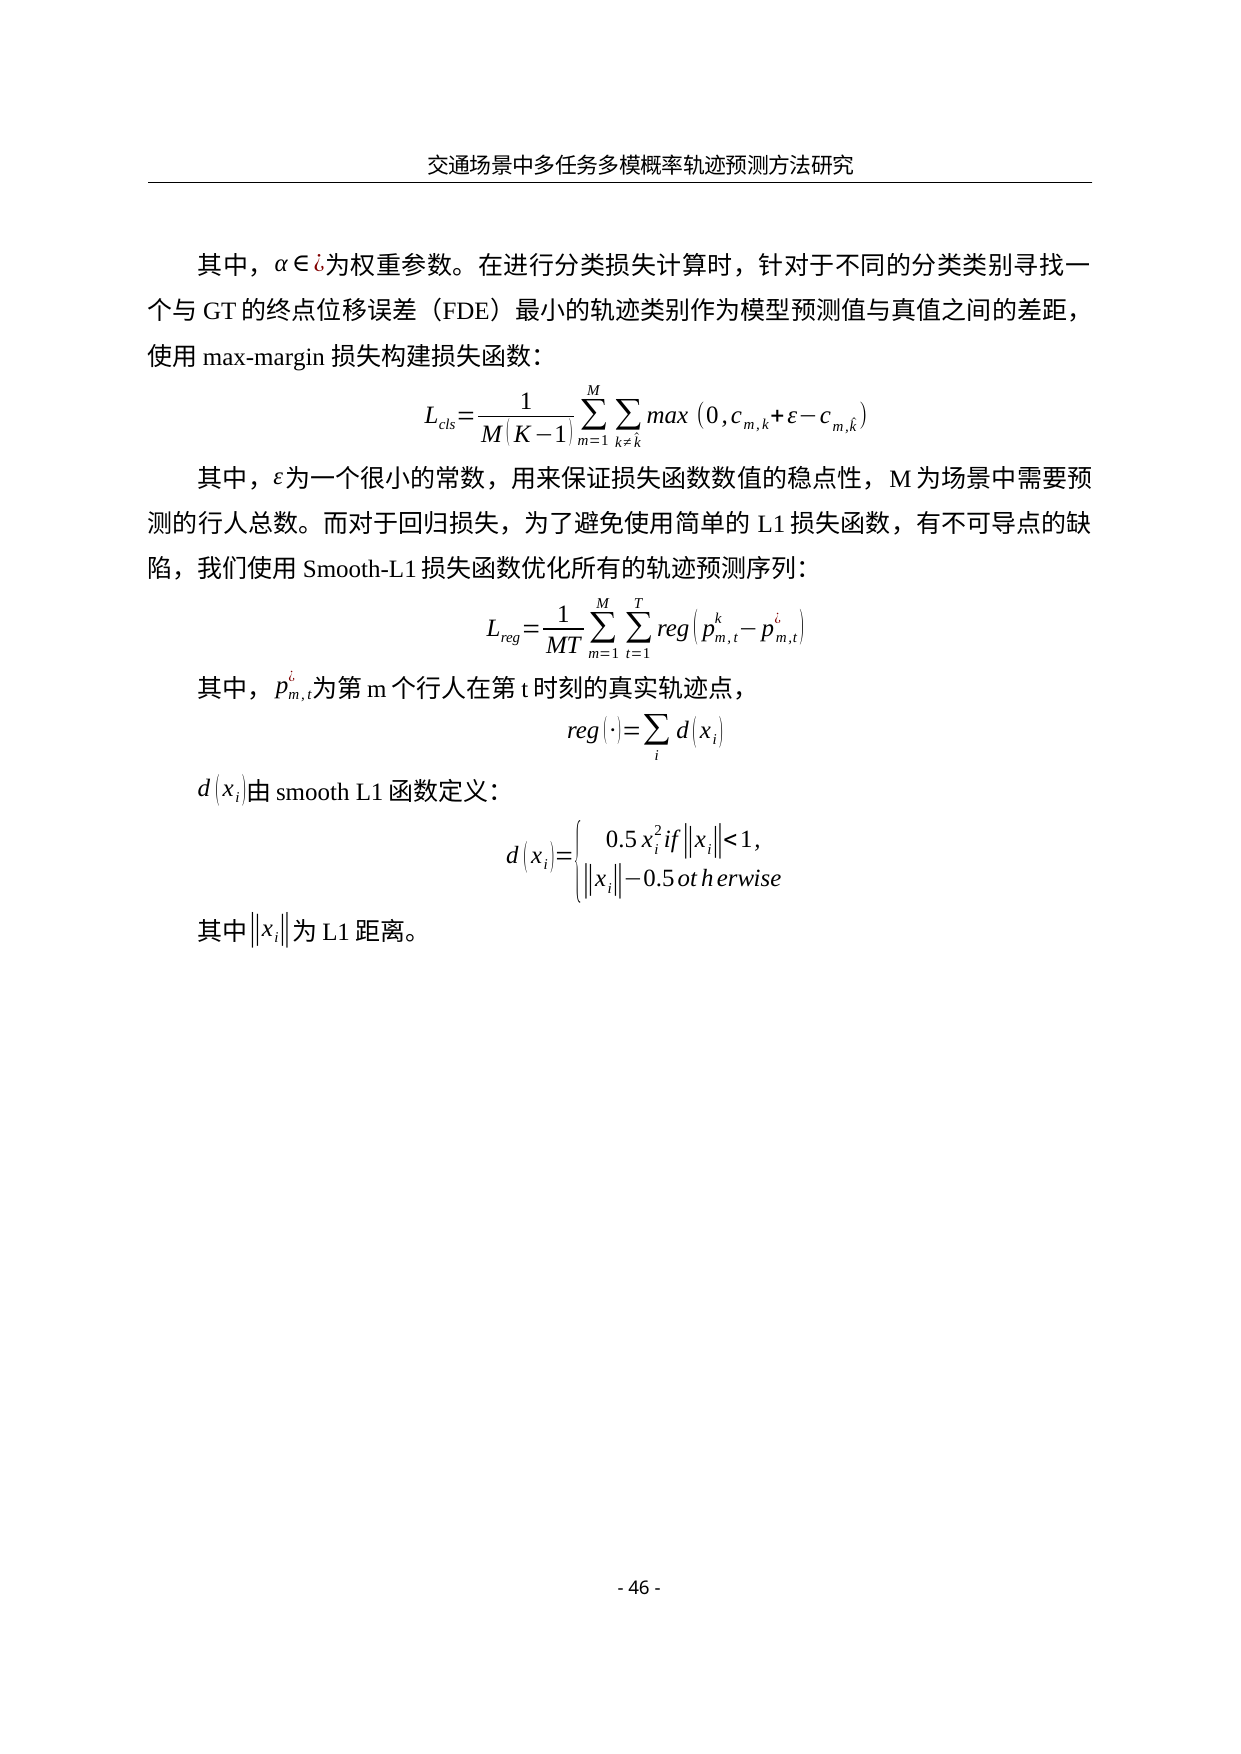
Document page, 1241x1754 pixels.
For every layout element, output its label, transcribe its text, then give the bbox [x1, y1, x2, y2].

text 其中为L1距离。 [148, 911, 1092, 949]
text 其中，为第m个行人在第t时刻的真实轨迹点， [148, 668, 1092, 705]
text 其中，为一个很小的常数，用来保证损失函数数值的稳点性，M为场景中需要预测的行人总数。而对于回归损失，为了避免使用简单的L1损失函数，有不可导点的缺陷，我们使用Smooth-L1损失函数优化所有的轨迹预测序列： [148, 458, 1092, 585]
text 由smooth L1函数定义： [148, 772, 1092, 809]
text 其中，为权重参数。在进行分类损失计算时，针对于不同的分类类别寻找一个与GT的终点位移误差（FDE）最小的轨迹类别作为模型预测值与真值之间的差距，使用max-margin 损失构建损失函数： [148, 246, 1092, 372]
